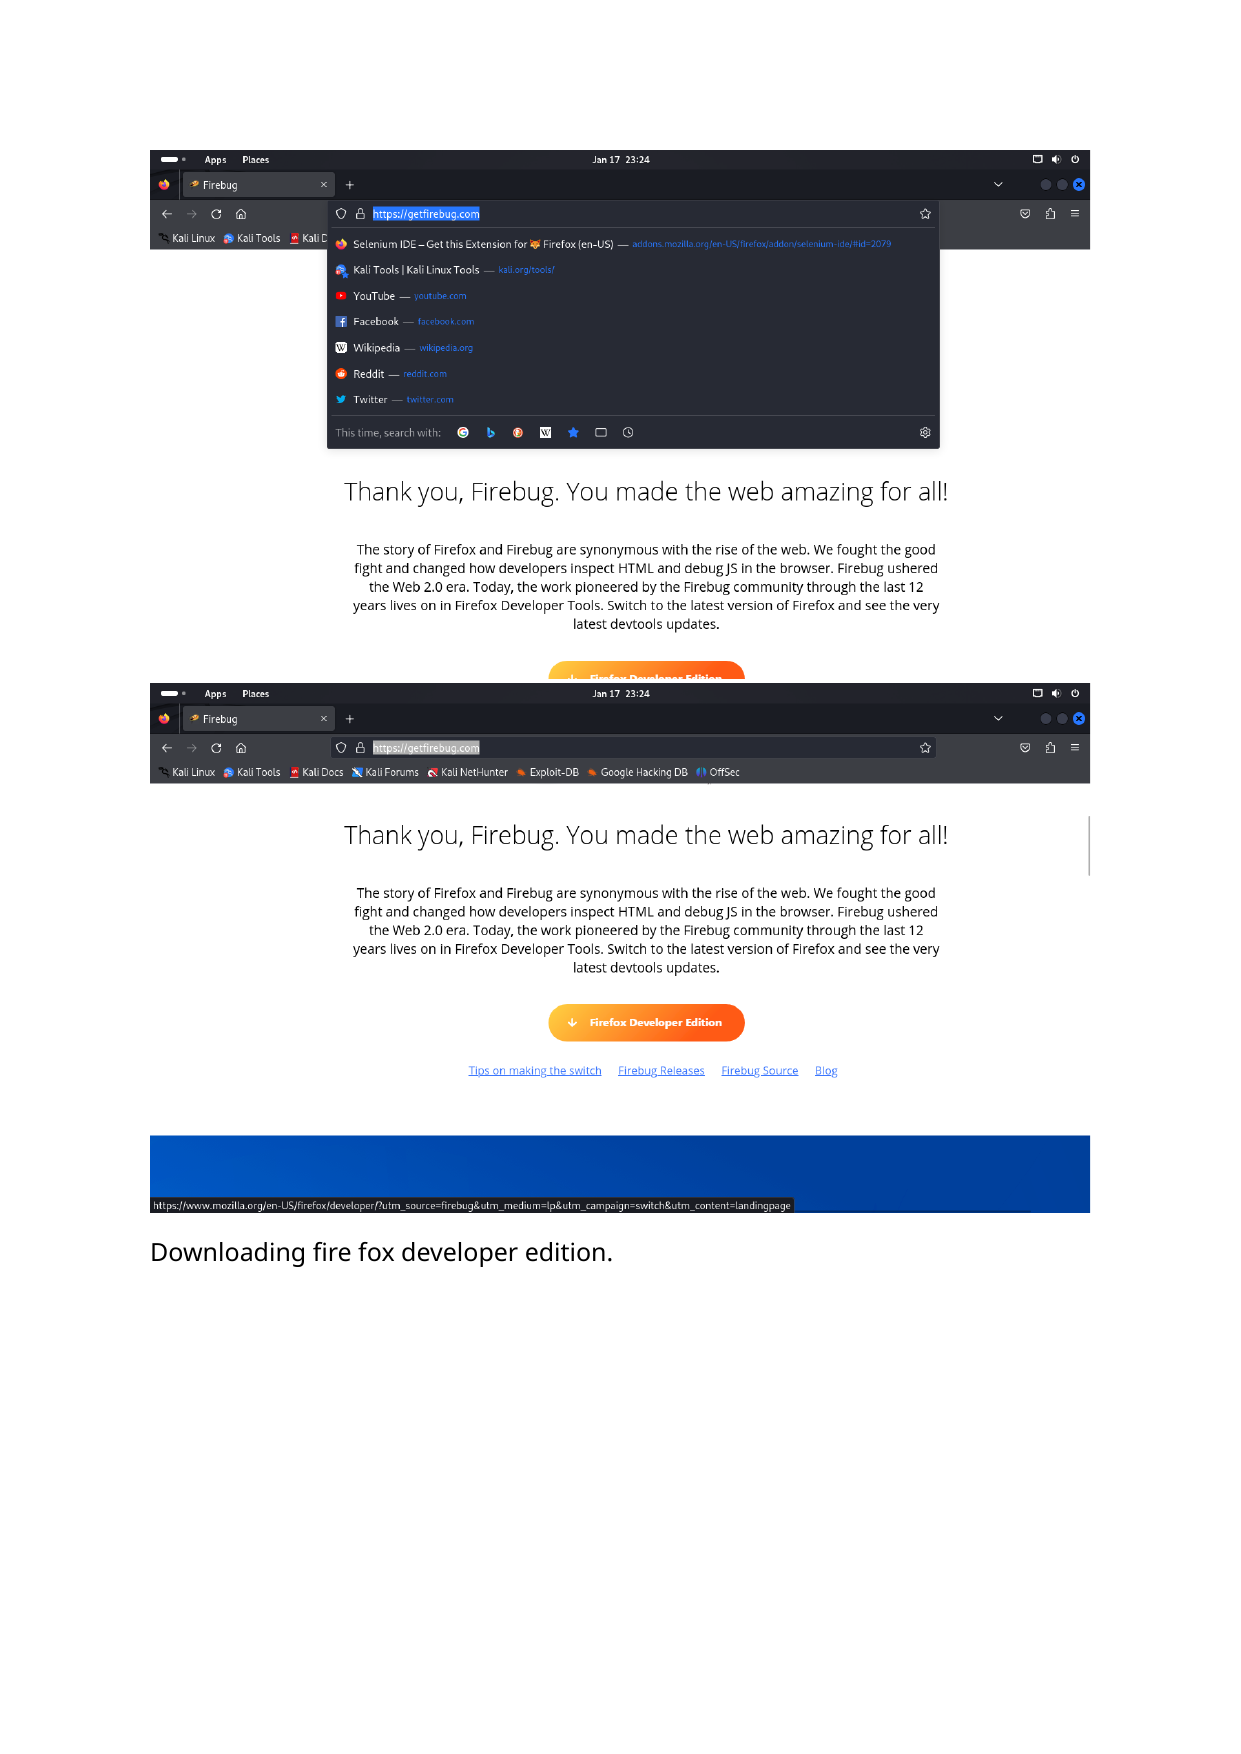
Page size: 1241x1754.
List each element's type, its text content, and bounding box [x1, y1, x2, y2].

text Downloading fire fox developer edition. [150, 1234, 1090, 1268]
picture [150, 150, 1091, 679]
picture [150, 683, 1091, 1213]
